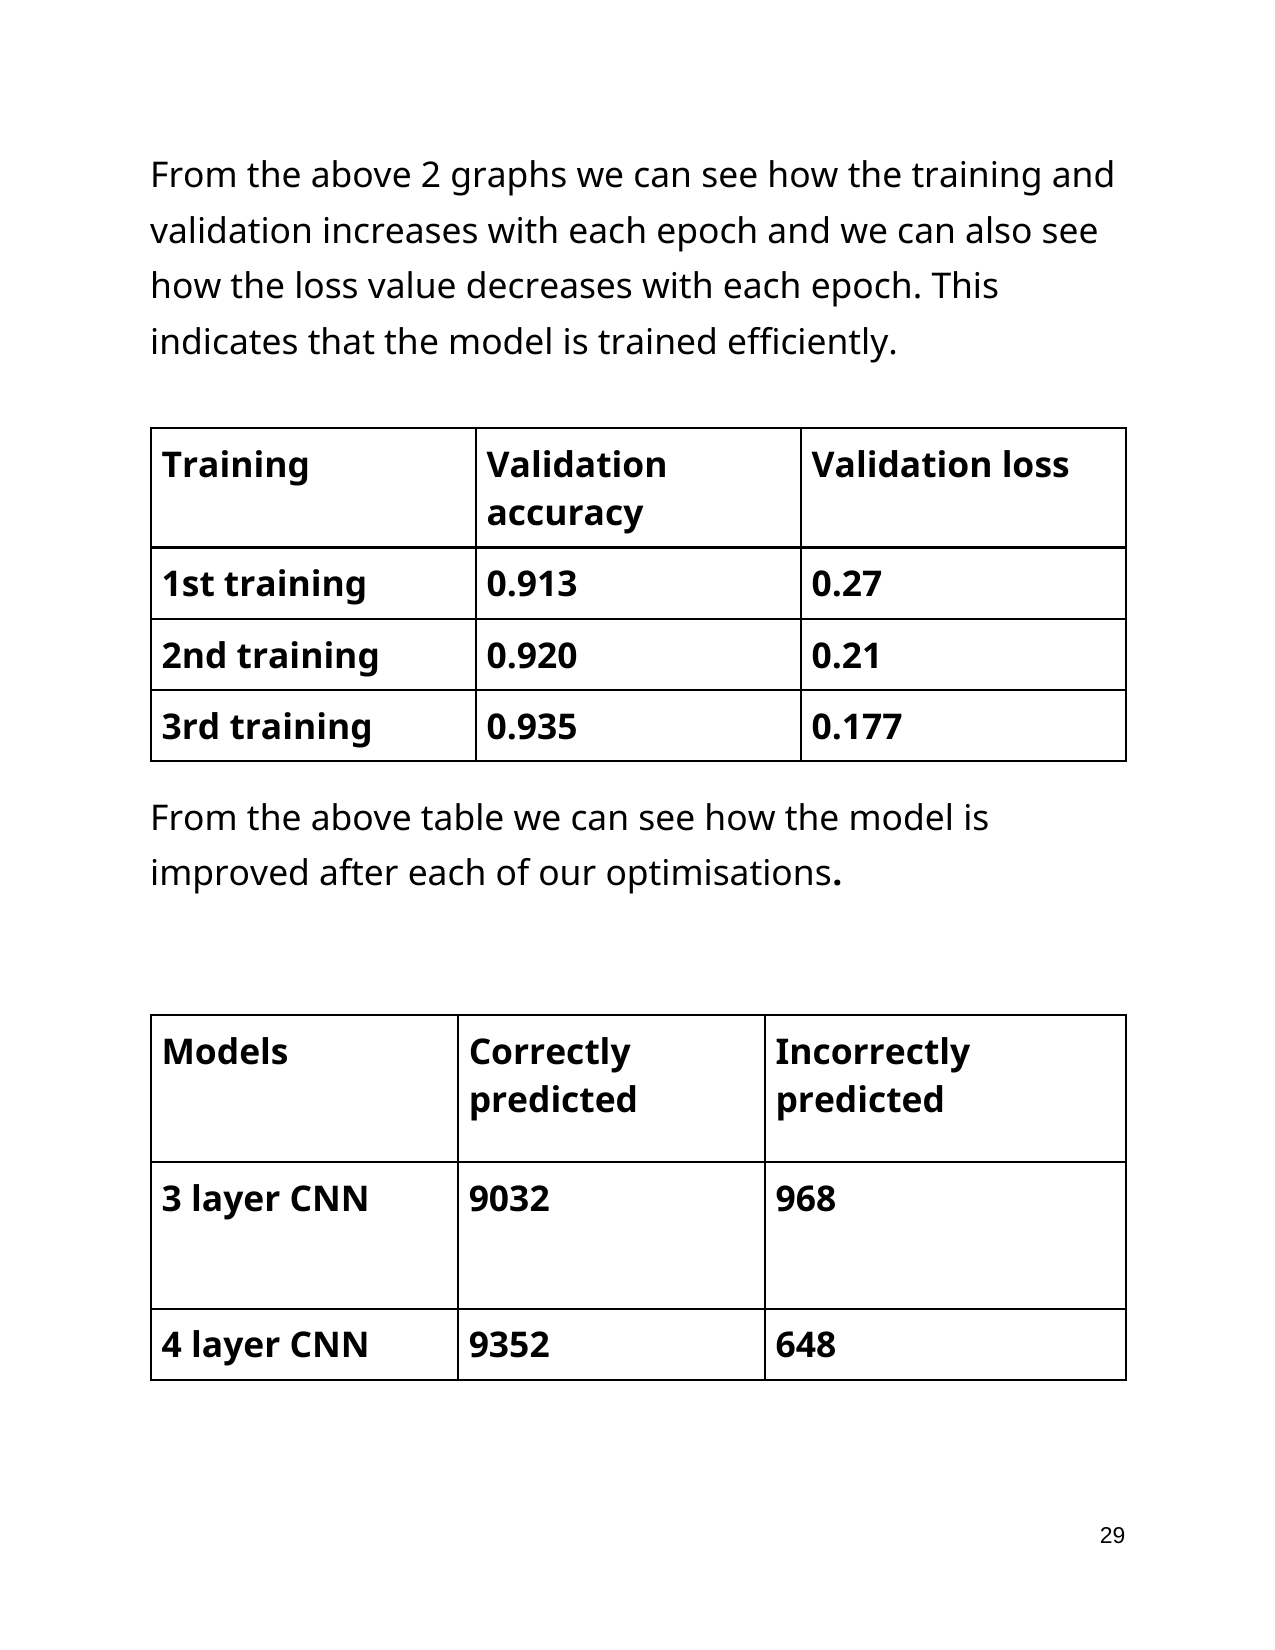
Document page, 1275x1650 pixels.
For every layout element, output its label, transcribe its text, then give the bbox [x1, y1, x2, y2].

table_cell 0.913 [477, 549, 800, 618]
table_cell 9352 [459, 1310, 764, 1378]
table_cell 3rd training [152, 691, 475, 760]
table_cell 0.177 [802, 691, 1125, 760]
table_cell 1st training [152, 549, 475, 618]
text From the above table we can see how the model is improved after each of our optimisations. [150, 792, 1125, 896]
table_header Models [152, 1016, 457, 1161]
table_header Correctly predicted [459, 1016, 764, 1161]
table_cell 4 layer CNN [152, 1310, 457, 1378]
table_cell 0.21 [802, 620, 1125, 689]
table_cell 0.920 [477, 620, 800, 689]
table_cell 968 [766, 1163, 1125, 1307]
text From the above 2 graphs we can see how the training and validation increases with each epoch and we can also see how the loss value decreases with each epoch. This indicates that the model is trained efficiently. [150, 150, 1125, 364]
table_cell 3 layer CNN [152, 1163, 457, 1307]
table_header Incorrectly predicted [766, 1016, 1125, 1161]
table_header Training [152, 429, 475, 546]
table_header Validation accuracy [477, 429, 800, 546]
table_cell 648 [766, 1310, 1125, 1378]
table_header Validation loss [802, 429, 1125, 546]
table_cell 9032 [459, 1163, 764, 1307]
table_cell 0.27 [802, 549, 1125, 618]
table_cell 0.935 [477, 691, 800, 760]
table_cell 2nd training [152, 620, 475, 689]
